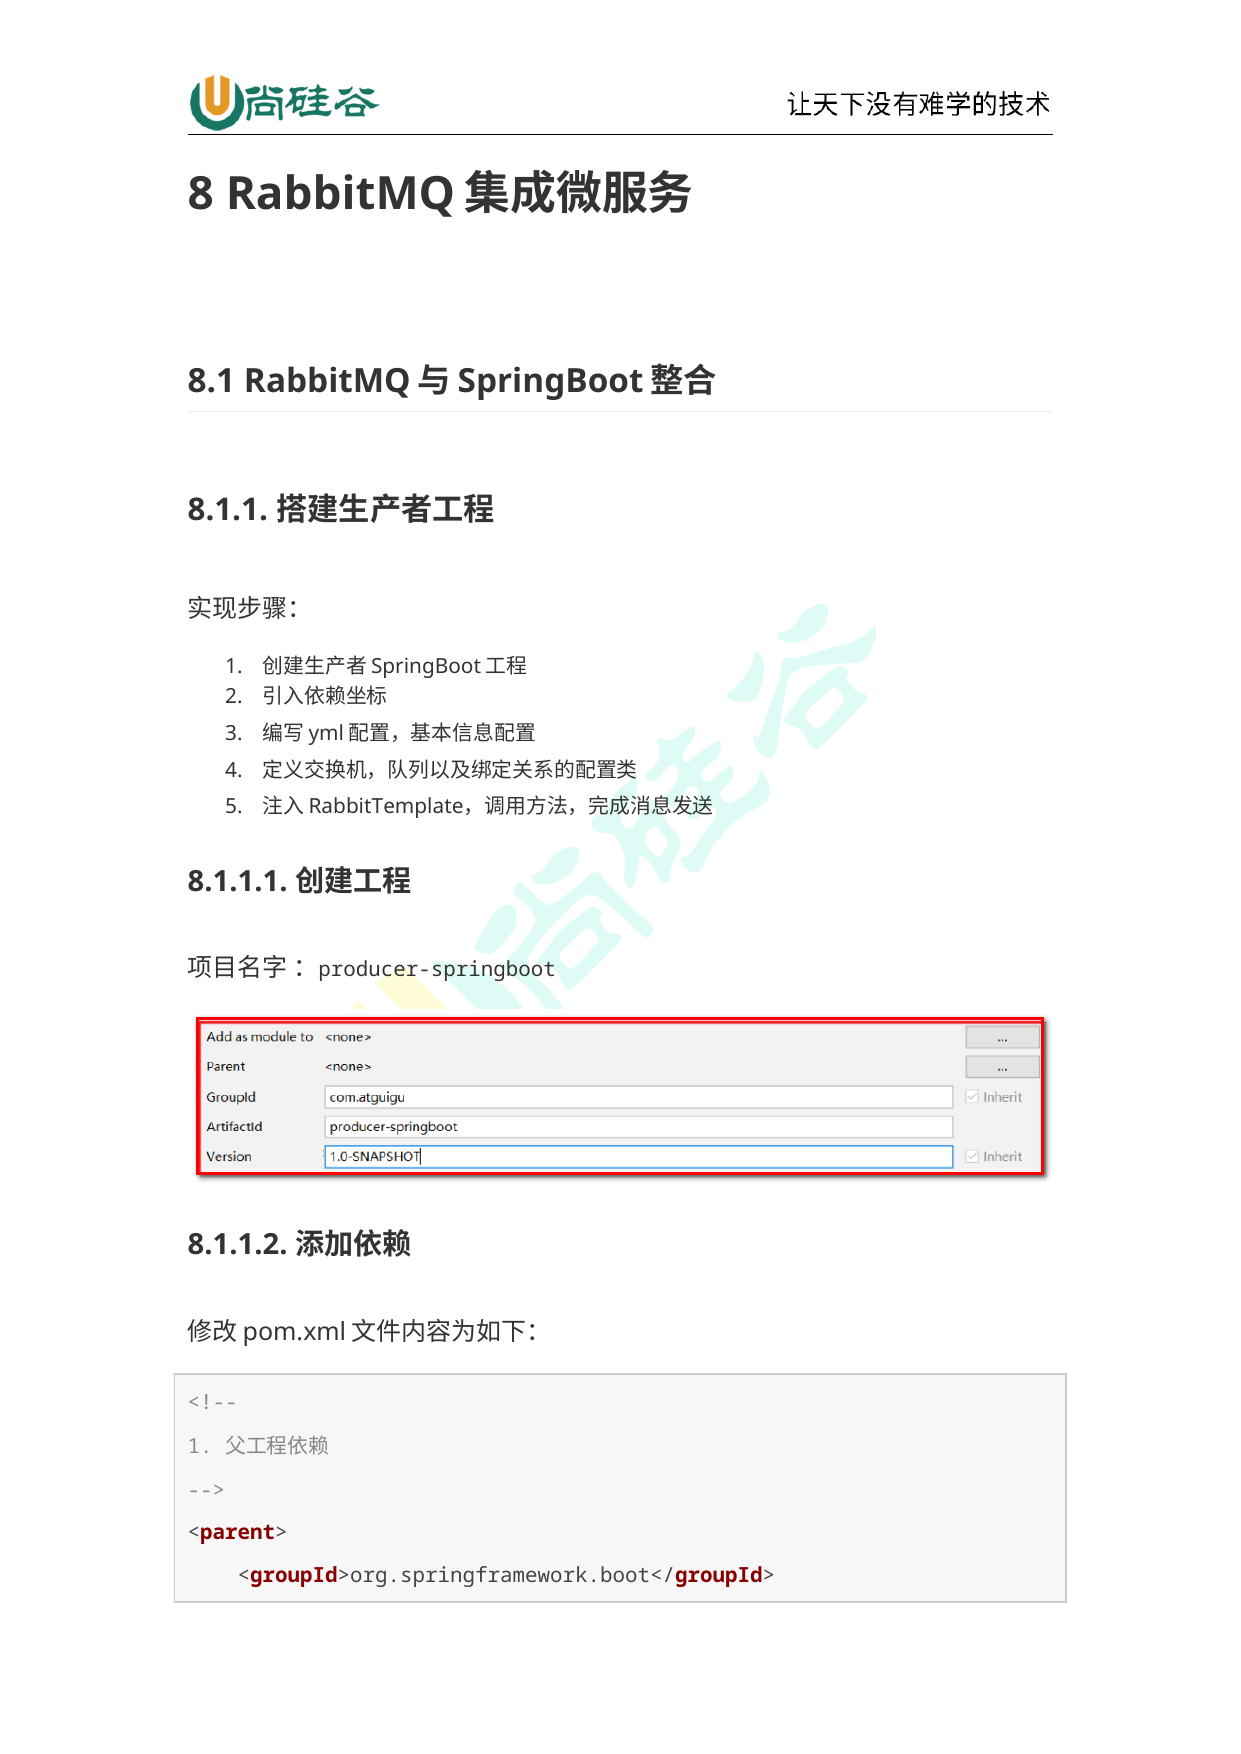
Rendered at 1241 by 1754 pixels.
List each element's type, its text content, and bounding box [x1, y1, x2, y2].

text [175, 1546, 1065, 1601]
subtitle 8 RabbitMQ集成微服务 [187, 156, 1053, 223]
text 修改pom.xml文件内容为如下： [187, 1312, 1053, 1348]
subtitle 8.1 RabbitMQ与SpringBoot整合 [187, 354, 1053, 412]
list 引入依赖坐标 [225, 680, 1053, 710]
text 1. 父工程依赖 [175, 1415, 1065, 1460]
text 实现步骤： [187, 588, 1053, 624]
text <parent> [175, 1503, 1065, 1546]
text 项目名字 ：producer-springboot [187, 948, 1053, 984]
list 编写yml配置，基本信息配置 [225, 716, 1053, 747]
list 定义交换机，队列以及绑定关系的配置类 [225, 753, 1053, 783]
subtitle 8.1.1.2. 添加依赖 [187, 1221, 1053, 1263]
text <!-- [175, 1375, 1065, 1415]
picture [187, 1009, 1053, 1184]
text --> [175, 1461, 1065, 1503]
subtitle 8.1.1.1. 创建工程 [187, 857, 1053, 899]
picture [187, 73, 1053, 132]
list 创建生产者SpringBoot工程 [225, 649, 1053, 680]
subtitle 8.1.1. 搭建生产者工程 [187, 484, 1053, 530]
list 注入RabbitTemplate，调用方法，完成消息发送 [225, 789, 1053, 820]
